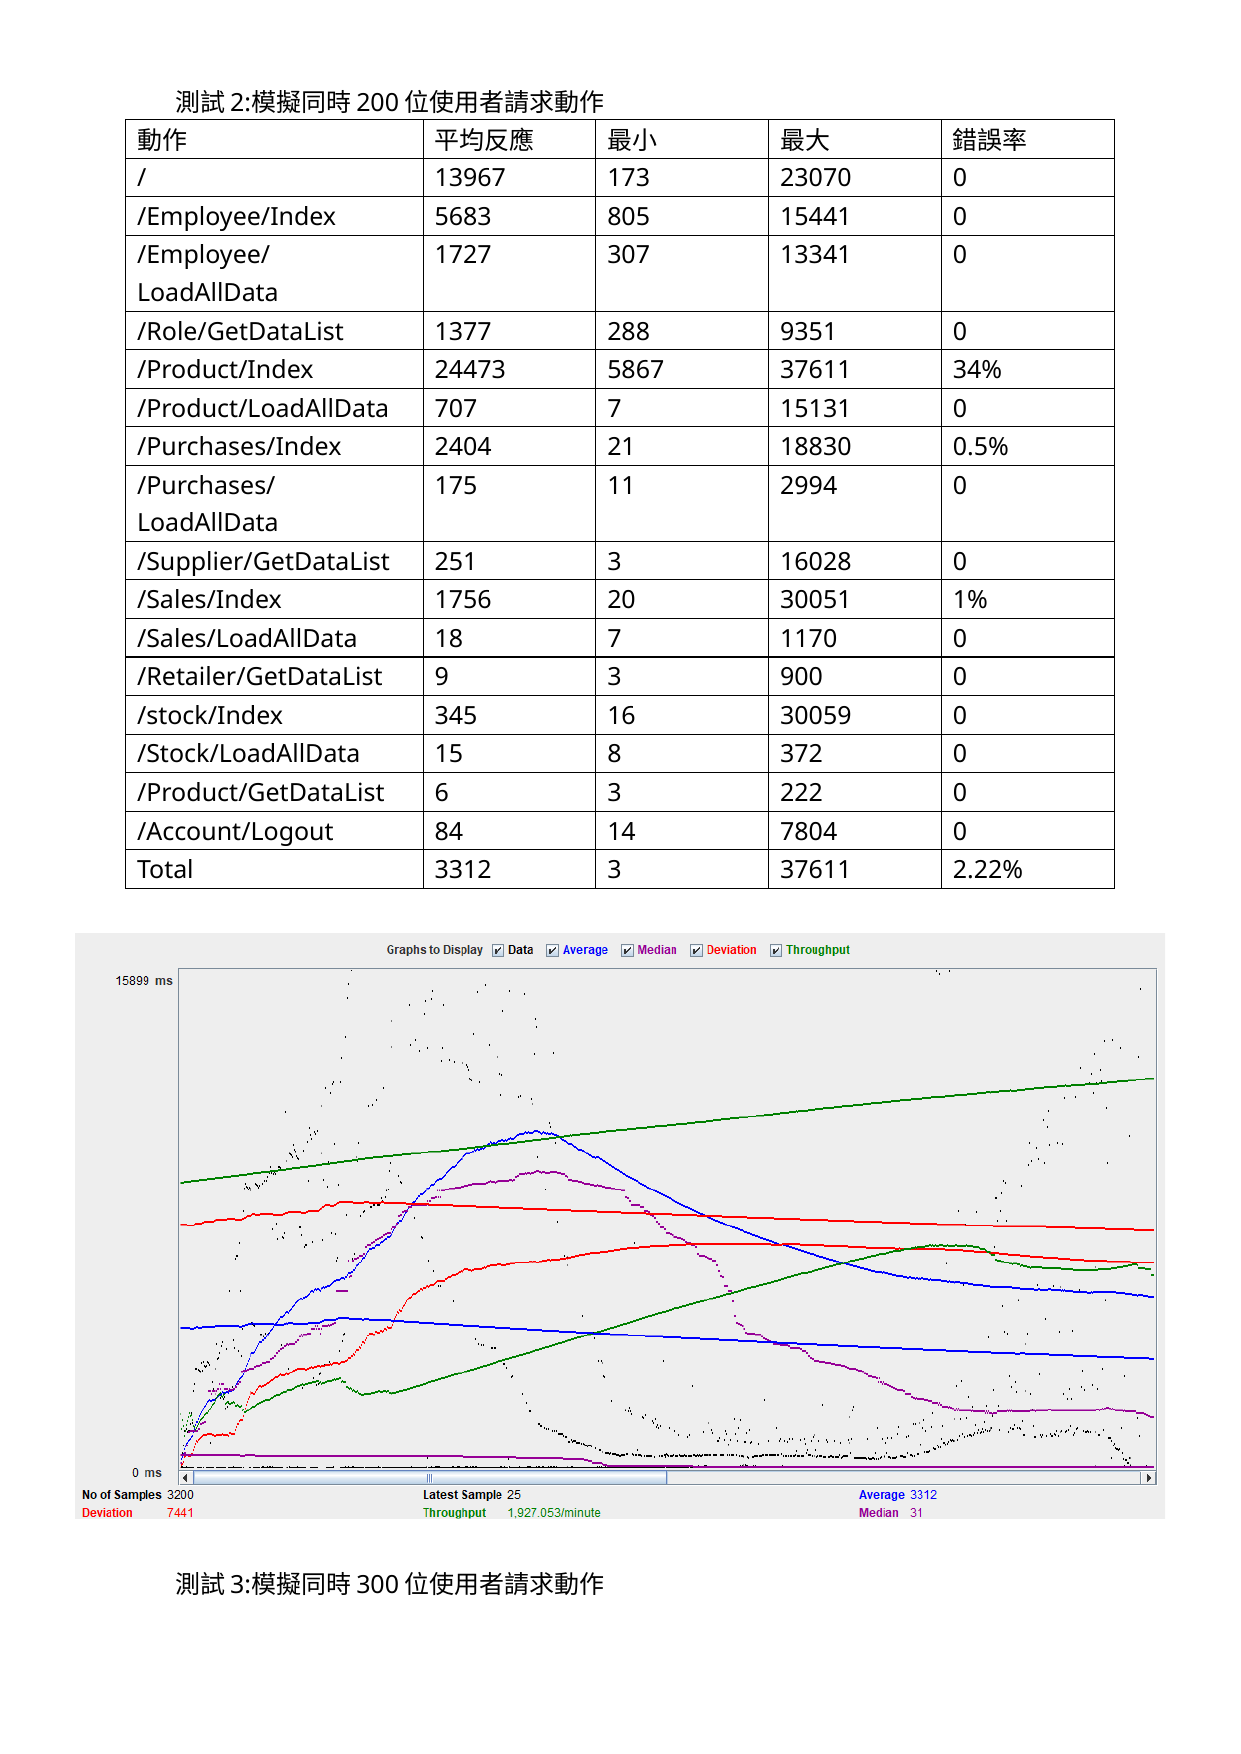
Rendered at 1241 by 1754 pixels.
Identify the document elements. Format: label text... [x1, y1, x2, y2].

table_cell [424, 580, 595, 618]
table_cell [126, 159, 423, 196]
text 測試3:模擬同時300位使用者請求動作 [125, 1564, 1165, 1601]
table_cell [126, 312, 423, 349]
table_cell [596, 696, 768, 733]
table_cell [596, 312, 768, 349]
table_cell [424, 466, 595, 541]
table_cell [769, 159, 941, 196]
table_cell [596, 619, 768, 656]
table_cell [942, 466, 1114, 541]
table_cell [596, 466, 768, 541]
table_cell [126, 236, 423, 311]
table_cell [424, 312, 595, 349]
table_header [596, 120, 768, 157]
text 測試2:模擬同時200位使用者請求動作 [175, 81, 1165, 119]
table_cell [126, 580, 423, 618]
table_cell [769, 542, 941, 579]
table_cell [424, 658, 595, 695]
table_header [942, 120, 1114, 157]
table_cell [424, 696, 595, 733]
picture [75, 933, 1166, 1519]
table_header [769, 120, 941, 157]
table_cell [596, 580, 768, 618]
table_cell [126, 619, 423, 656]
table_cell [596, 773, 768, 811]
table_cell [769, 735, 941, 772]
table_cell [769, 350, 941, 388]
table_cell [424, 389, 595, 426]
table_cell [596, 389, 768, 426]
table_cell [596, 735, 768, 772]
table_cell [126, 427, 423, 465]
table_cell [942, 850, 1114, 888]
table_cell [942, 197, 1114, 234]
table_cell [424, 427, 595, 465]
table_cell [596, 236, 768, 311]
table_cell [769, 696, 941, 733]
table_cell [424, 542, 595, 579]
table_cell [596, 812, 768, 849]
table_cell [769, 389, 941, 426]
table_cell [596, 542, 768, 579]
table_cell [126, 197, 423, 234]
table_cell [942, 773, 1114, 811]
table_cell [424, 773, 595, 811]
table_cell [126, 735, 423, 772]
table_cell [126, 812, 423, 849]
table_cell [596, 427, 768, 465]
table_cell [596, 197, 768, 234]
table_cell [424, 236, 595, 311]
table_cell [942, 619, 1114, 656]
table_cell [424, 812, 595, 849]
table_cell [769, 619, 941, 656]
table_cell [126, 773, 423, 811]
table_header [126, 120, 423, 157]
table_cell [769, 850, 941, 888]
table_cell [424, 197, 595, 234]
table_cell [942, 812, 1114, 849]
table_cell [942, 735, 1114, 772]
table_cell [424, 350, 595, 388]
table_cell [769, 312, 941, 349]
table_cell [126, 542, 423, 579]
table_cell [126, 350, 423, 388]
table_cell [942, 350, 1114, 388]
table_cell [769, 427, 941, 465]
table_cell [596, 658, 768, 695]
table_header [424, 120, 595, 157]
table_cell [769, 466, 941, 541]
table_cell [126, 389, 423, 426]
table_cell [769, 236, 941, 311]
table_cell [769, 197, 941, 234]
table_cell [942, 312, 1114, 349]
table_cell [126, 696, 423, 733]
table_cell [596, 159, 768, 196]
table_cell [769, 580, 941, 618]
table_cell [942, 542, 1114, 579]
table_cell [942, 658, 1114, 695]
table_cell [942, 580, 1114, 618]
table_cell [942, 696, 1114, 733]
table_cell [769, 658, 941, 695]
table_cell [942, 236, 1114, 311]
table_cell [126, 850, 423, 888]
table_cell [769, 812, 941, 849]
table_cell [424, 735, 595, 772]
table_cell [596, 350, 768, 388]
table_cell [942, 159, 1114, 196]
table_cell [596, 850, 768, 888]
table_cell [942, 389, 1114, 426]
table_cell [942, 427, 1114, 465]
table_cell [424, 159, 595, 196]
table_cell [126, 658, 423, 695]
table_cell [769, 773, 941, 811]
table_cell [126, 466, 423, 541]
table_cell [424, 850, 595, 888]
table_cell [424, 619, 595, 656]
